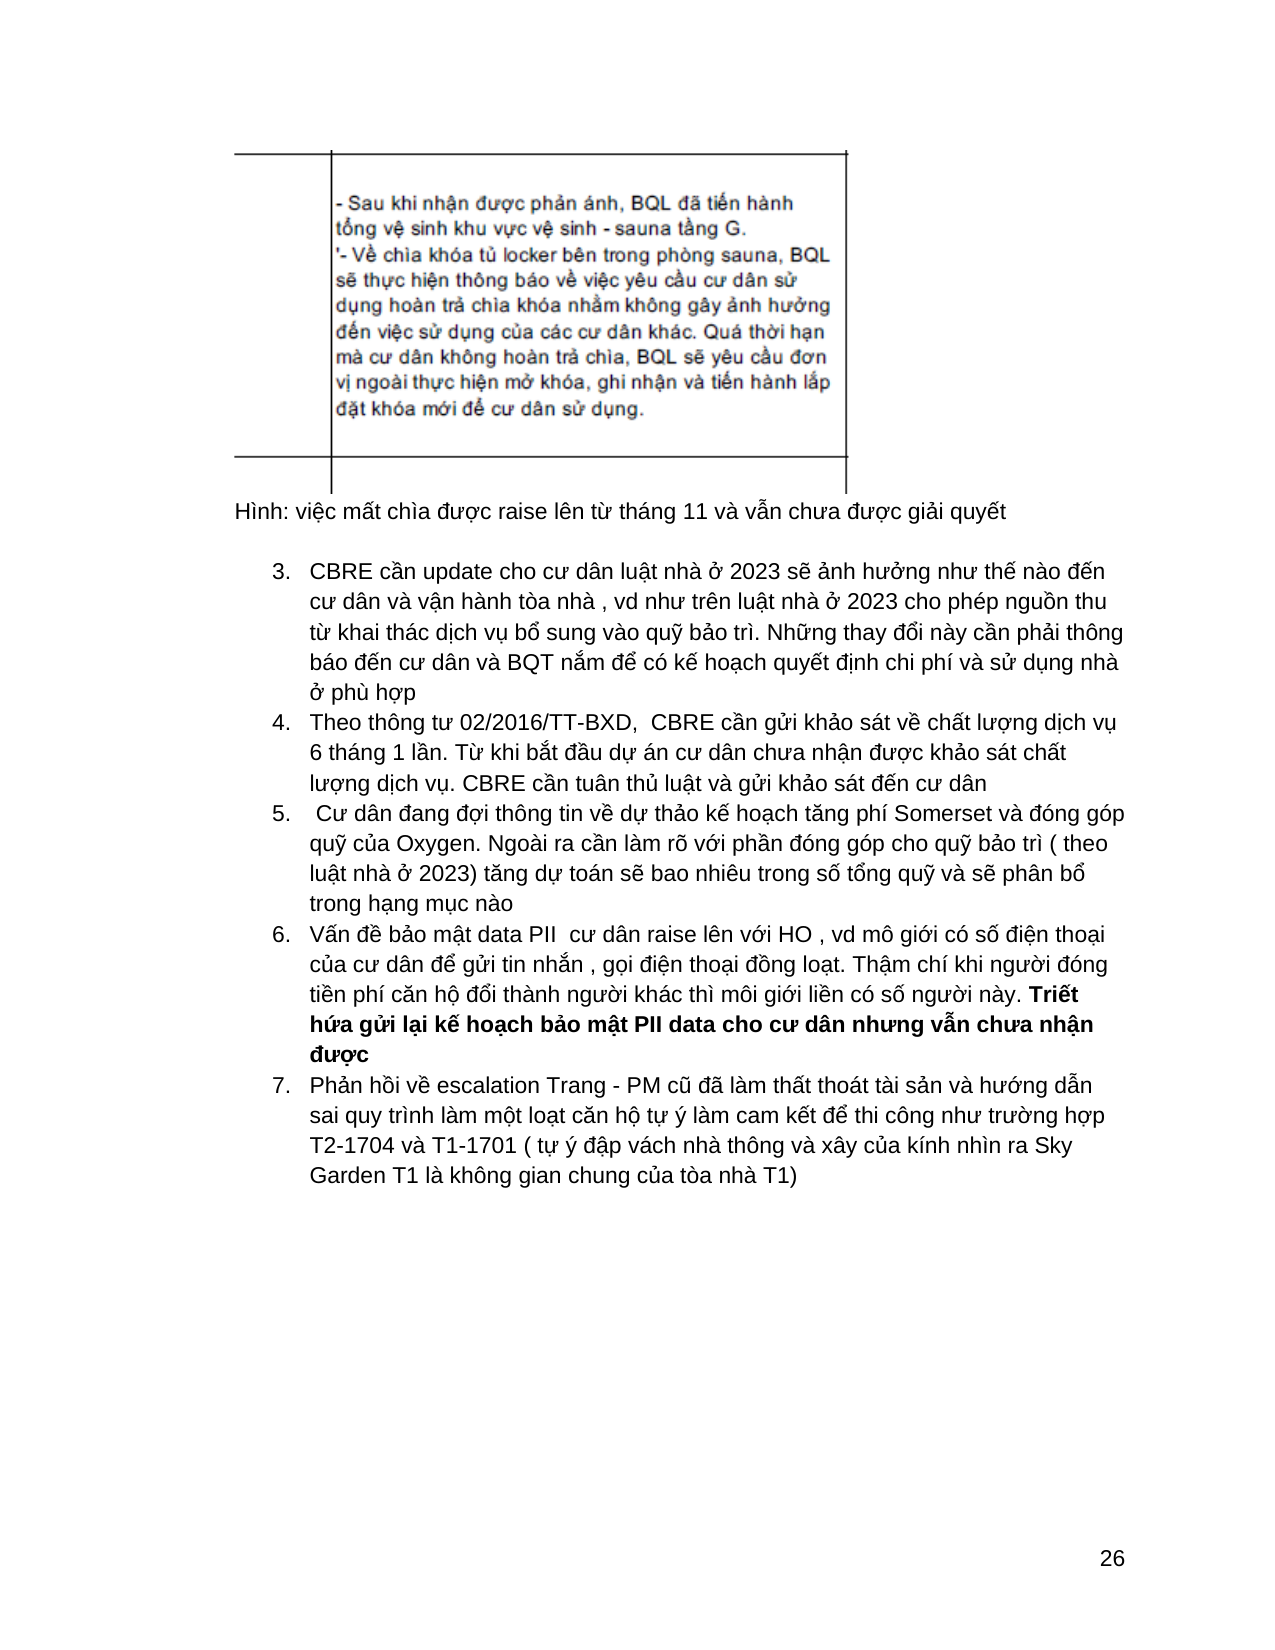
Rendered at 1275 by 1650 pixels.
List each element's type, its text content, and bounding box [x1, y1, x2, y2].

list Vấn đề bảo mật data PII cư dân raise lên với HO , vd mô giới có số điện thoại của cư dân để gửi tin nhắn , gọi điện thoại đồng loạt. Thậm chí khi người đóng tiền phí căn hộ đổi thành người khác thì môi giới liền có số người này. Triết hứa gửi lại kế hoạch bảo mật PII data cho cư dân nhưng vẫn chưa nhận được [272, 921, 1125, 1068]
list Theo thông tư 02/2016/TT-BXD, CBRE cần gửi khảo sát về chất lượng dịch vụ 6 tháng 1 lần. Từ khi bắt đầu dự án cư dân chưa nhận được khảo sát chất lượng dịch vụ. CBRE cần tuân thủ luật và gửi khảo sát đến cư dân [272, 709, 1125, 796]
list Cư dân đang đợi thông tin về dự thảo kế hoạch tăng phí Somerset và đóng góp quỹ của Oxygen. Ngoài ra cần làm rõ với phần đóng góp cho quỹ bảo trì ( theo luật nhà ở 2023) tăng dự toán sẽ bao nhiêu trong số tổng quỹ và sẽ phân bổ trong hạng mục nào [272, 800, 1125, 917]
picture [234, 150, 927, 494]
text Hình: việc mất chìa được raise lên từ tháng 11 và vẫn chưa được giải quyết [234, 498, 1125, 524]
list Phản hồi về escalation Trang - PM cũ đã làm thất thoát tài sản và hướng dẫn sai quy trình làm một loạt căn hộ tự ý làm cam kết để thi công như trường hợp T2-1704 và T1-1701 ( tự ý đập vách nhà thông và xây của kính nhìn ra Sky Garden T1 là không gian chung của tòa nhà T1) [272, 1072, 1125, 1188]
list CBRE cần update cho cư dân luật nhà ở 2023 sẽ ảnh hưởng như thế nào đến cư dân và vận hành tòa nhà , vd như trên luật nhà ở 2023 cho phép nguồn thu từ khai thác dịch vụ bổ sung vào quỹ bảo trì. Những thay đổi này cần phải thông báo đến cư dân và BQT nắm để có kế hoạch quyết định chi phí và sử dụng nhà ở phù hợp [272, 558, 1125, 705]
